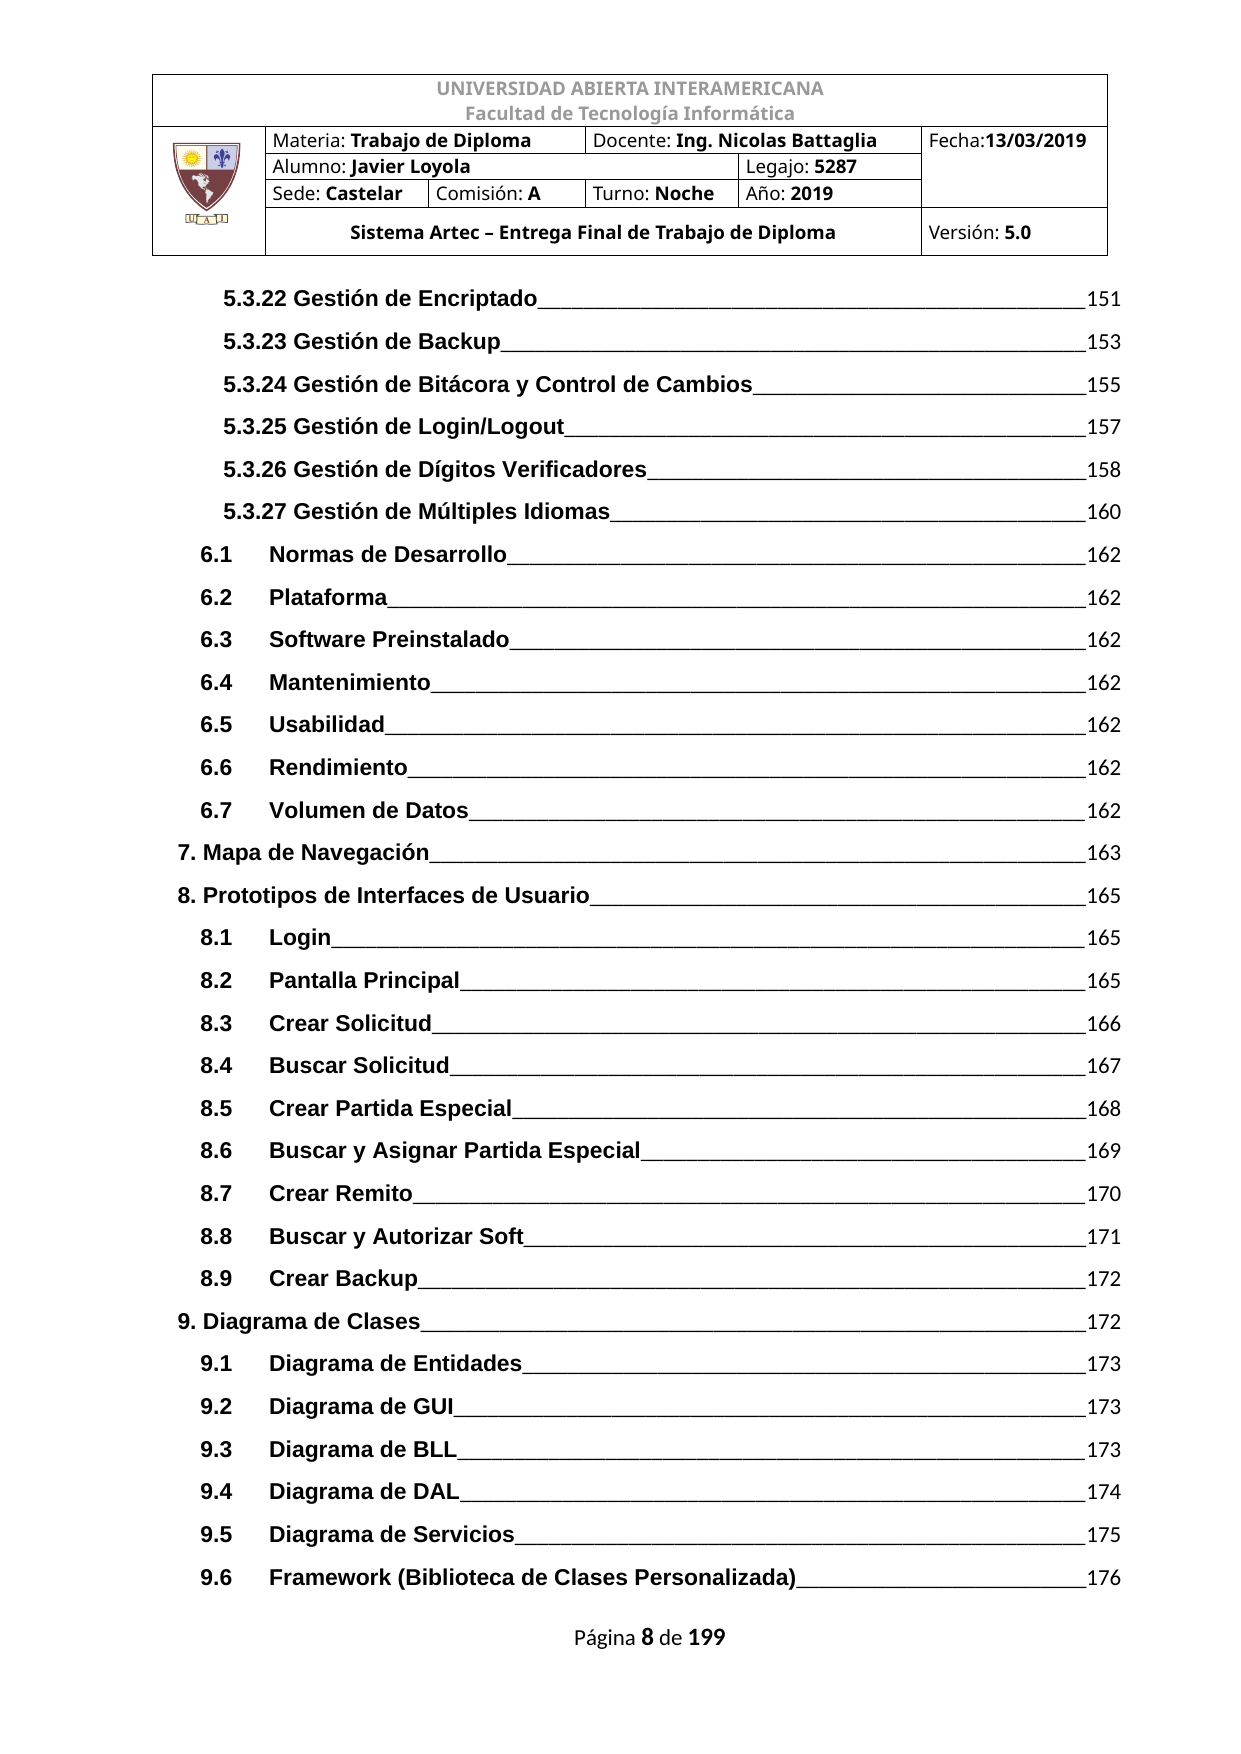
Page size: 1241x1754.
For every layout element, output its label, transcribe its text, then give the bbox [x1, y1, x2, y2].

text 9. Diagrama de Clases 172 [177, 1307, 1122, 1335]
text 6.4 Mantenimiento 162 [200, 668, 1122, 696]
text 5.3.25 Gestión de Login/Logout 157 [223, 412, 1122, 440]
text 5.3.22 Gestión de Encriptado 151 [223, 284, 1122, 312]
text 8.9 Crear Backup 172 [200, 1264, 1122, 1292]
text 6.2 Plataforma 162 [200, 583, 1122, 611]
text 5.3.24 Gestión de Bitácora y Control de Cambios 155 [223, 370, 1122, 398]
text 9.2 Diagrama de GUI 173 [200, 1392, 1122, 1420]
text 6.1 Normas de Desarrollo 162 [200, 540, 1122, 568]
text 9.1 Diagrama de Entidades 173 [200, 1349, 1122, 1378]
text 9.6 Framework (Biblioteca de Clases Personalizada) 176 [200, 1563, 1122, 1591]
text 6.3 Software Preinstalado 162 [200, 625, 1122, 653]
text 8.6 Buscar y Asignar Partida Especial 169 [200, 1137, 1122, 1164]
text 8.1 Login 165 [200, 923, 1122, 952]
text 8.7 Crear Remito 170 [200, 1179, 1122, 1207]
text 9.3 Diagrama de BLL 173 [200, 1435, 1122, 1463]
text 6.5 Usabilidad 162 [200, 711, 1122, 738]
text 8.4 Buscar Solicitud 167 [200, 1051, 1122, 1079]
text 5.3.23 Gestión de Backup 153 [223, 327, 1122, 355]
picture [157, 136, 257, 228]
text 5.3.27 Gestión de Múltiples Idiomas 160 [223, 497, 1122, 526]
text 8. Prototipos de Interfaces de Usuario 165 [177, 881, 1122, 909]
text 6.6 Rendimiento 162 [200, 753, 1122, 781]
text 8.3 Crear Solicitud 166 [200, 1009, 1122, 1037]
text 7. Mapa de Navegación 163 [177, 838, 1122, 866]
text 9.4 Diagrama de DAL 174 [200, 1477, 1122, 1505]
text 8.2 Pantalla Principal 165 [200, 966, 1122, 994]
text 9.5 Diagrama de Servicios 175 [200, 1520, 1122, 1548]
text 5.3.26 Gestión de Dígitos Verificadores 158 [223, 455, 1122, 483]
text 8.8 Buscar y Autorizar Soft 171 [200, 1222, 1122, 1250]
text 6.7 Volumen de Datos 162 [200, 796, 1122, 824]
text 8.5 Crear Partida Especial 168 [200, 1094, 1122, 1122]
